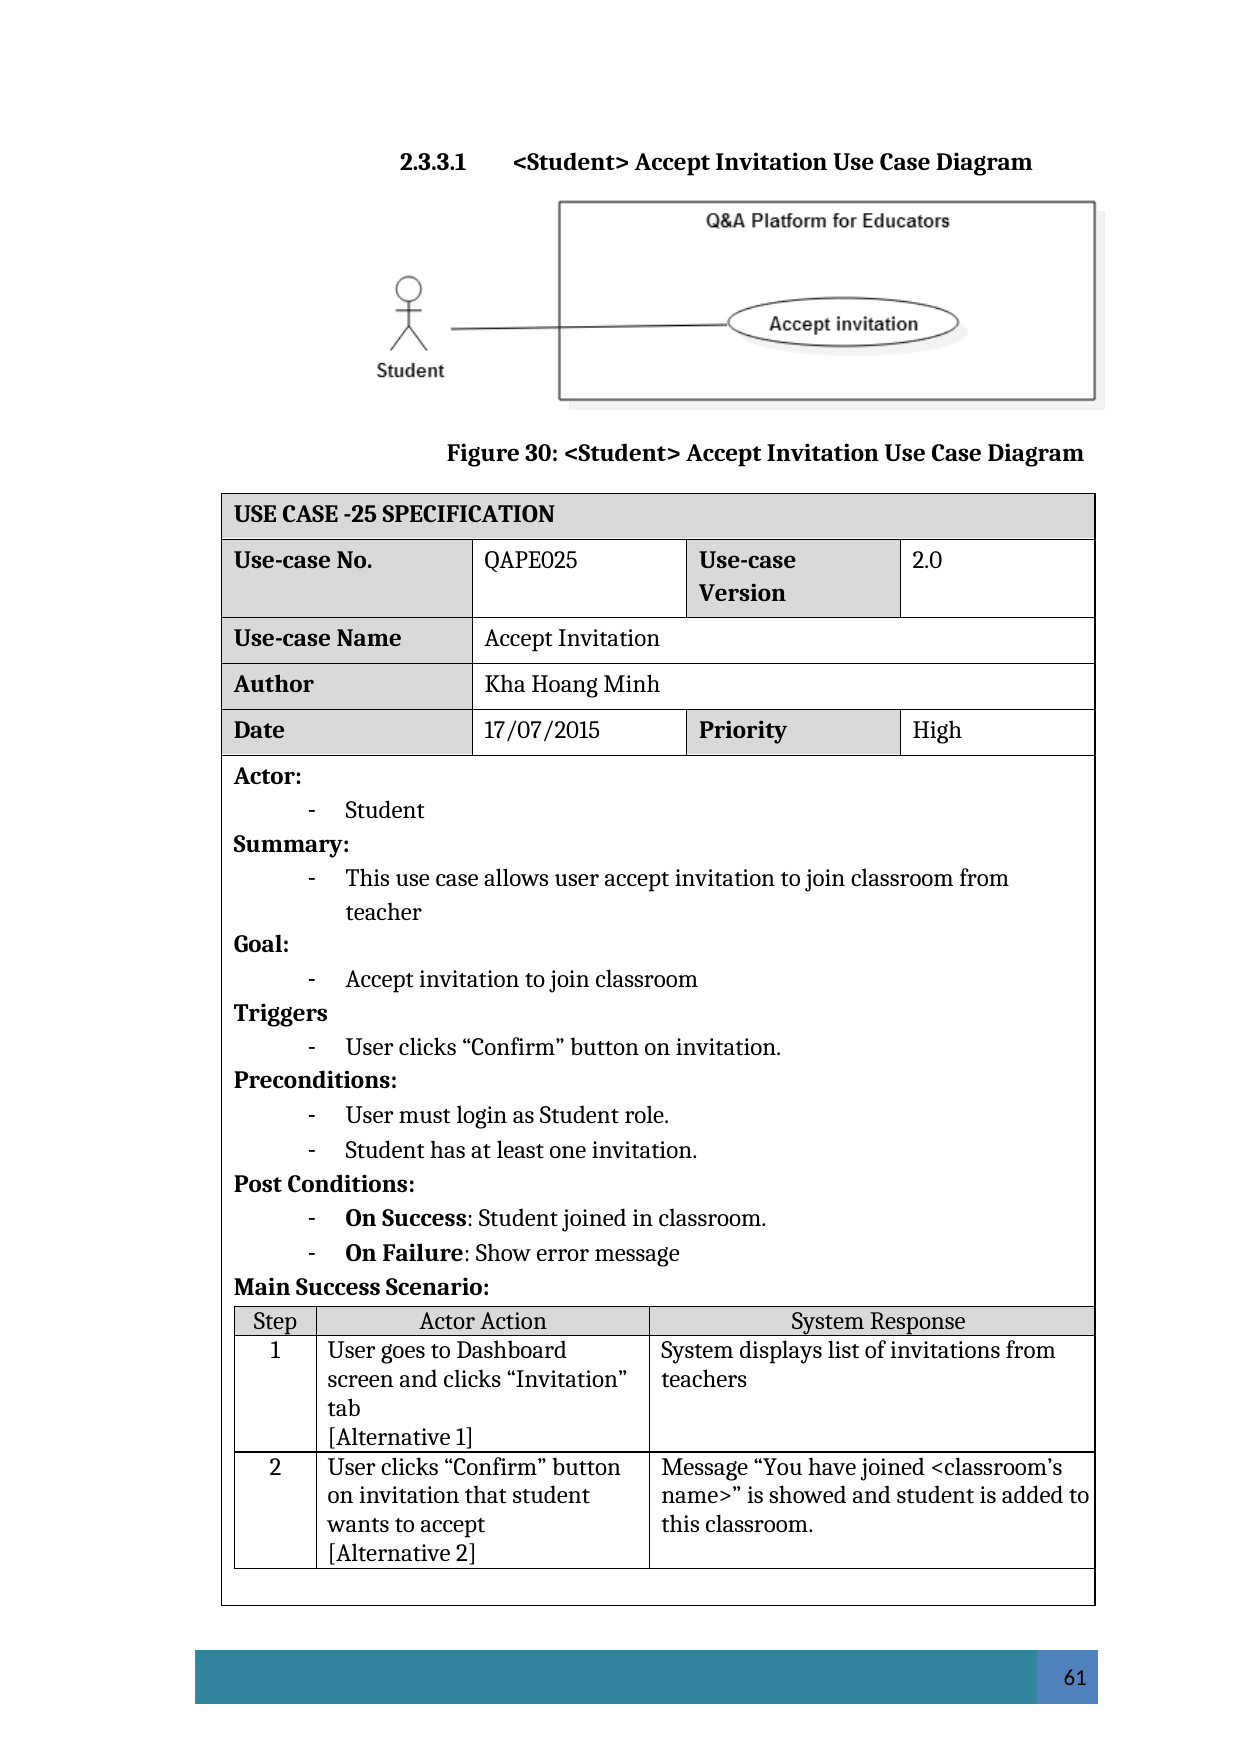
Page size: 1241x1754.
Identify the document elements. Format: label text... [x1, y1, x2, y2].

table_cell High [901, 710, 1094, 754]
table_cell Use-case No. [222, 540, 472, 617]
table_cell Date [222, 710, 472, 754]
table_header USE CASE -25 SPECIFICATION [222, 494, 1094, 538]
table_cell 17/07/2015 [473, 710, 686, 754]
table_cell Author [222, 664, 472, 709]
table_cell Use-case Name [222, 618, 472, 663]
table_cell 2.0 [901, 540, 1094, 617]
picture [354, 188, 1109, 414]
table_cell Priority [687, 710, 900, 754]
table_cell QAPE025 [473, 540, 686, 617]
text Figure 30: <Student> Accept Invitation Use Case Diagram [372, 439, 1122, 468]
table_cell Use-case Version [687, 540, 900, 617]
table_cell Accept Invitation [473, 618, 1094, 663]
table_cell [222, 756, 1094, 1605]
subtitle <Student> Accept Invitation Use Case Diagram [400, 148, 1122, 176]
table_cell Kha Hoang Minh [473, 664, 1094, 709]
